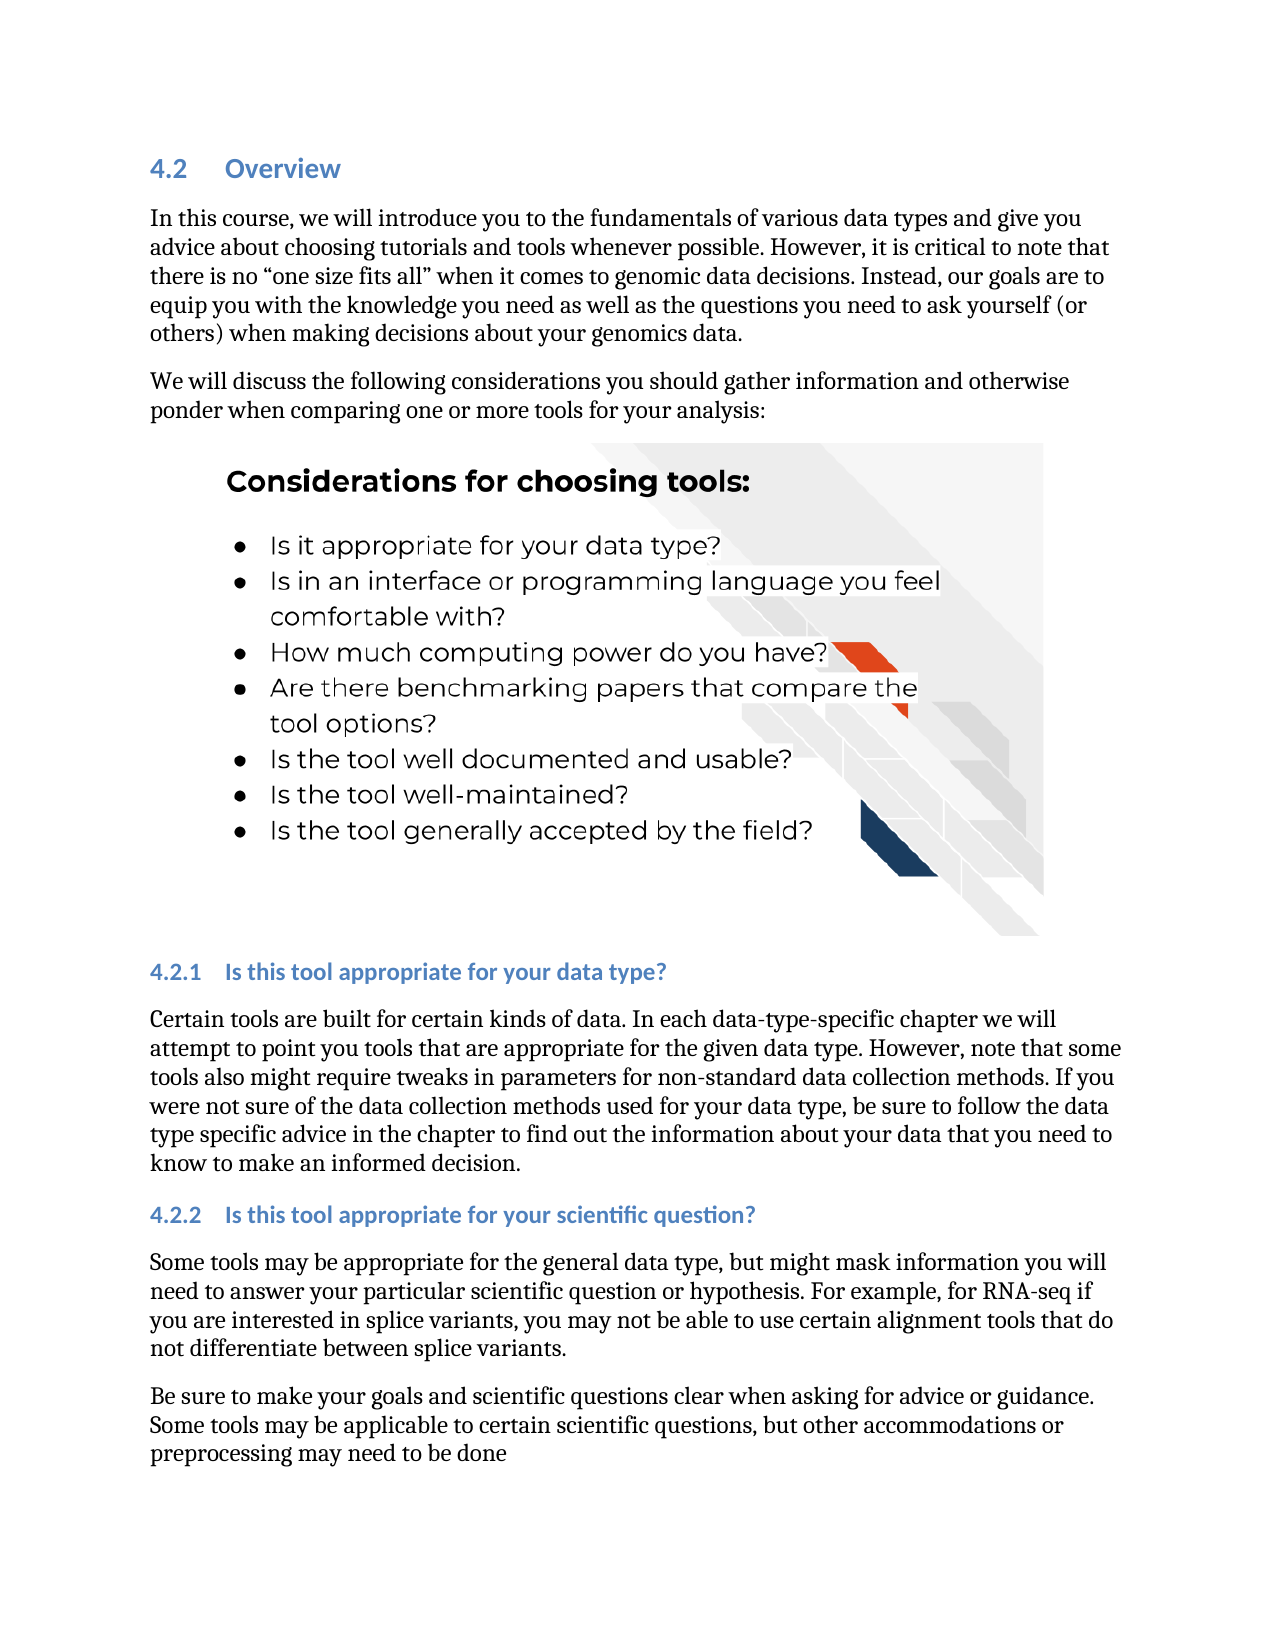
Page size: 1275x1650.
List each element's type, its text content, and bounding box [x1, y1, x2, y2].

subtitle 4.2 Overview [150, 150, 1125, 186]
subtitle 4.2.2 Is this tool appropriate for your scientific question? [150, 1199, 1125, 1229]
text In this course, we will introduce you to the fundamentals of various data types and give you advice about choosing tutorials and tools whenever possible. However, it is critical to note that there is no “one size fits all” when it comes to genomic data decisions. Instead, our goals are to equip you with the knowledge you need as well as the questions you need to ask yourself (or others) when making decisions about your genomics data. [150, 204, 1125, 348]
text Be sure to make your goals and scientific questions clear when asking for advice or guidance. Some tools may be applicable to certain scientific questions, but other accommodations or preprocessing may need to be done [150, 1382, 1125, 1468]
text We will discuss the following considerations you should gather information and otherwise ponder when comparing one or more tools for your analysis: [150, 367, 1125, 424]
text Certain tools are built for certain kinds of data. In each data-type-specific chapter we will attempt to point you tools that are appropriate for the given data type. However, note that some tools also might require tweaks in parameters for non-standard data collection methods. If you were not sure of the data collection methods used for your data type, be sure to follow the data type specific advice in the chapter to find out the information about your data that you need to know to make an informed decision. [150, 1005, 1125, 1178]
text Some tools may be appropriate for the general data type, but might mask information you will need to answer your particular scientific question or hypothesis. For example, for RNA-seq if you are interested in splice variants, you may not be able to use certain alignment tools that do not differentiate between splice variants. [150, 1248, 1125, 1363]
subtitle 4.2.1 Is this tool appropriate for your data type? [150, 956, 1125, 987]
picture [168, 443, 1044, 936]
